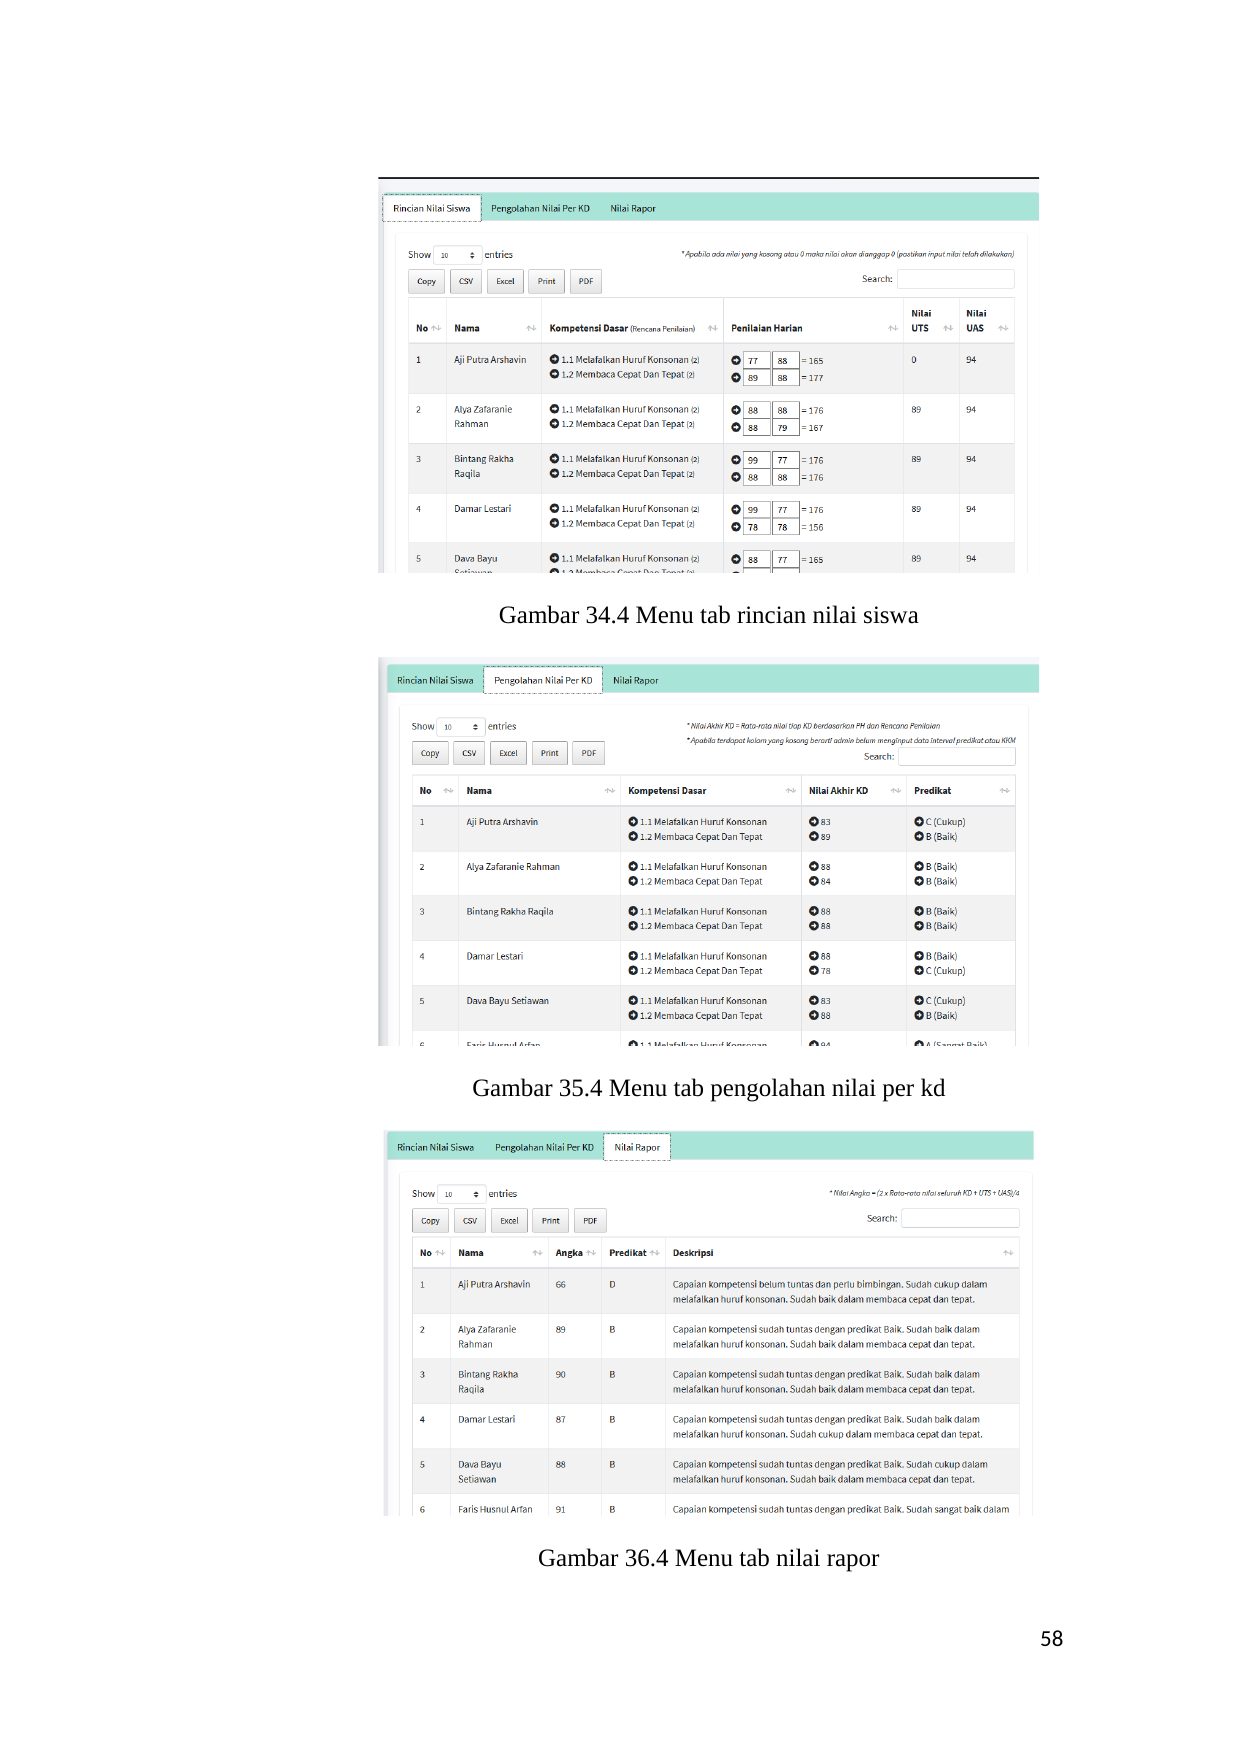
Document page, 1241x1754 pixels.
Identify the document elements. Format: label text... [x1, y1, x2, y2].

list Gambar 34.4 Menu tab rincian nilai siswa [354, 600, 1063, 629]
picture [378, 657, 1040, 1046]
list Gambar 35.4 Menu tab pengolahan nilai per kd [354, 1073, 1063, 1102]
picture [378, 177, 1040, 573]
list Gambar 36.4 Menu tab nilai rapor [354, 1543, 1063, 1572]
picture [383, 1130, 1034, 1516]
